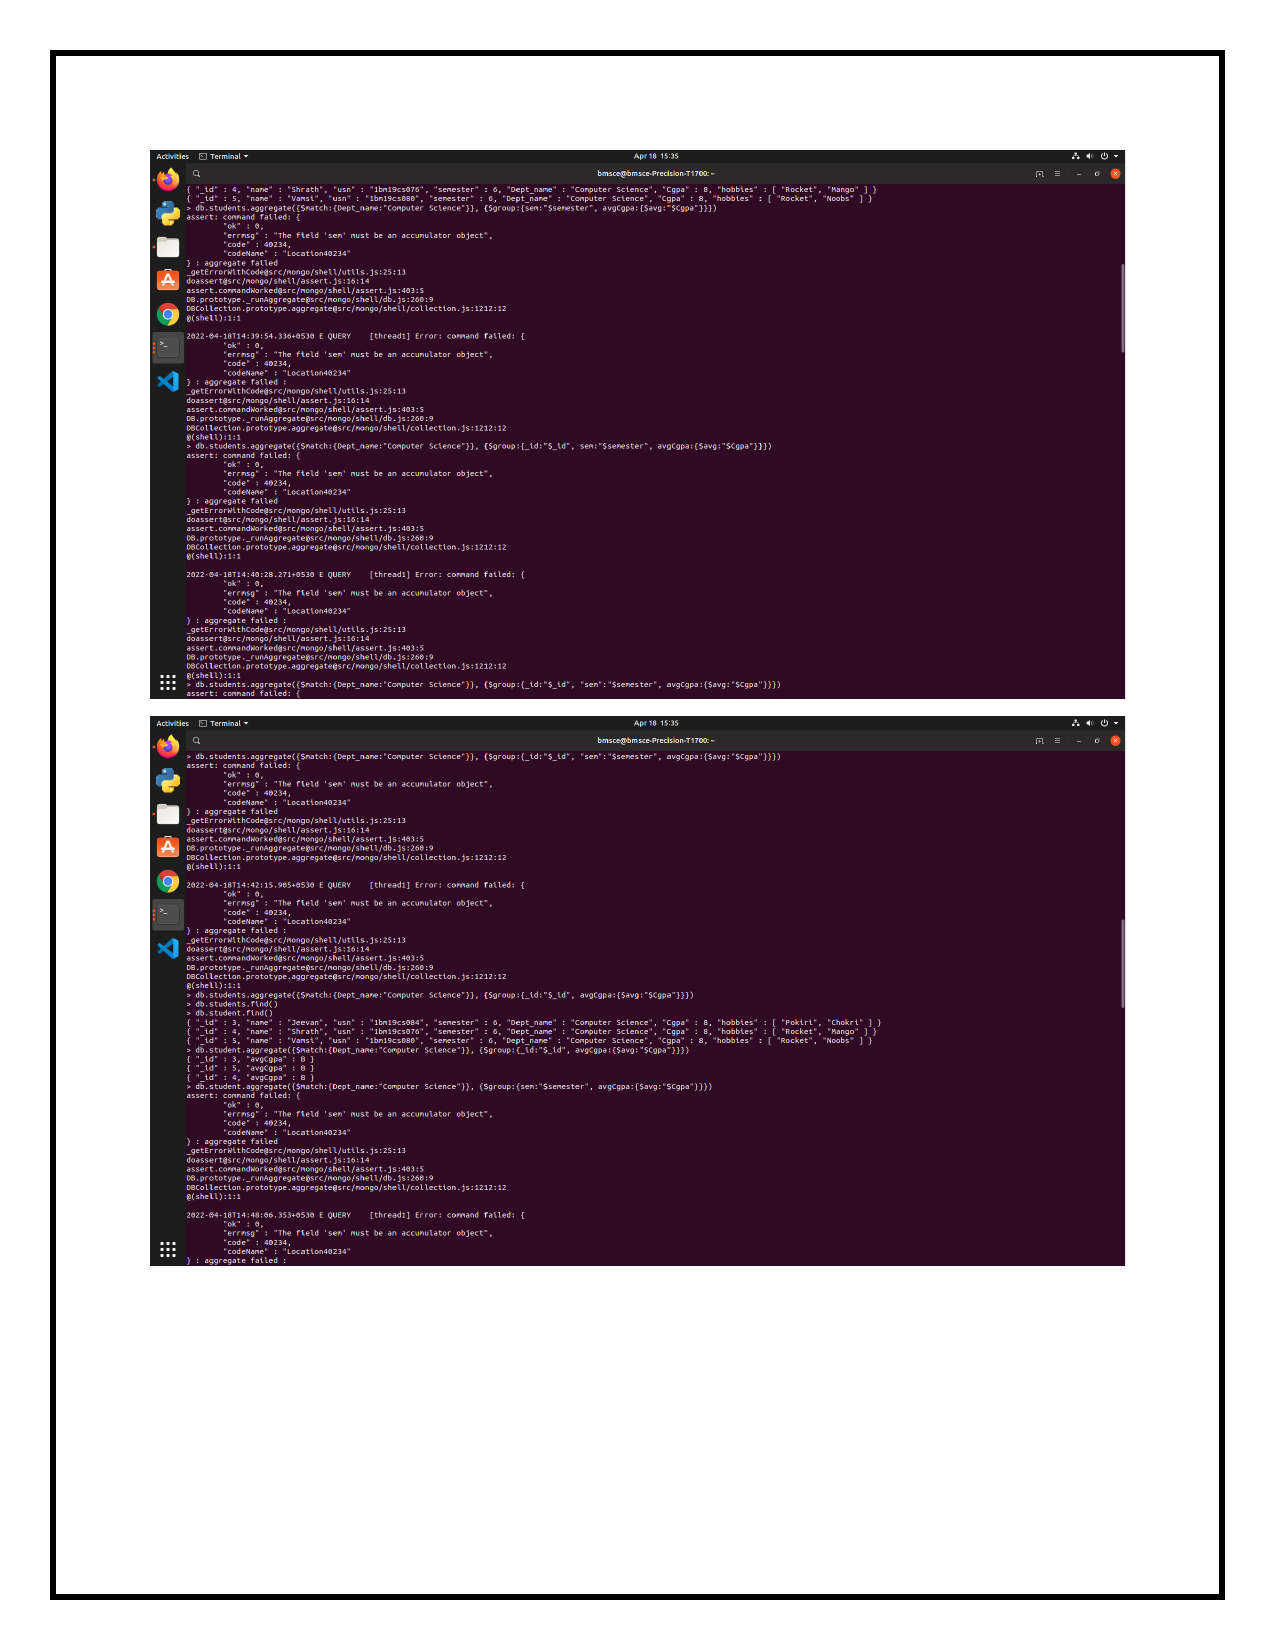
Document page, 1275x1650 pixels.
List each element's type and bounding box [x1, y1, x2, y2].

picture [150, 150, 1125, 699]
picture [150, 716, 1125, 1266]
